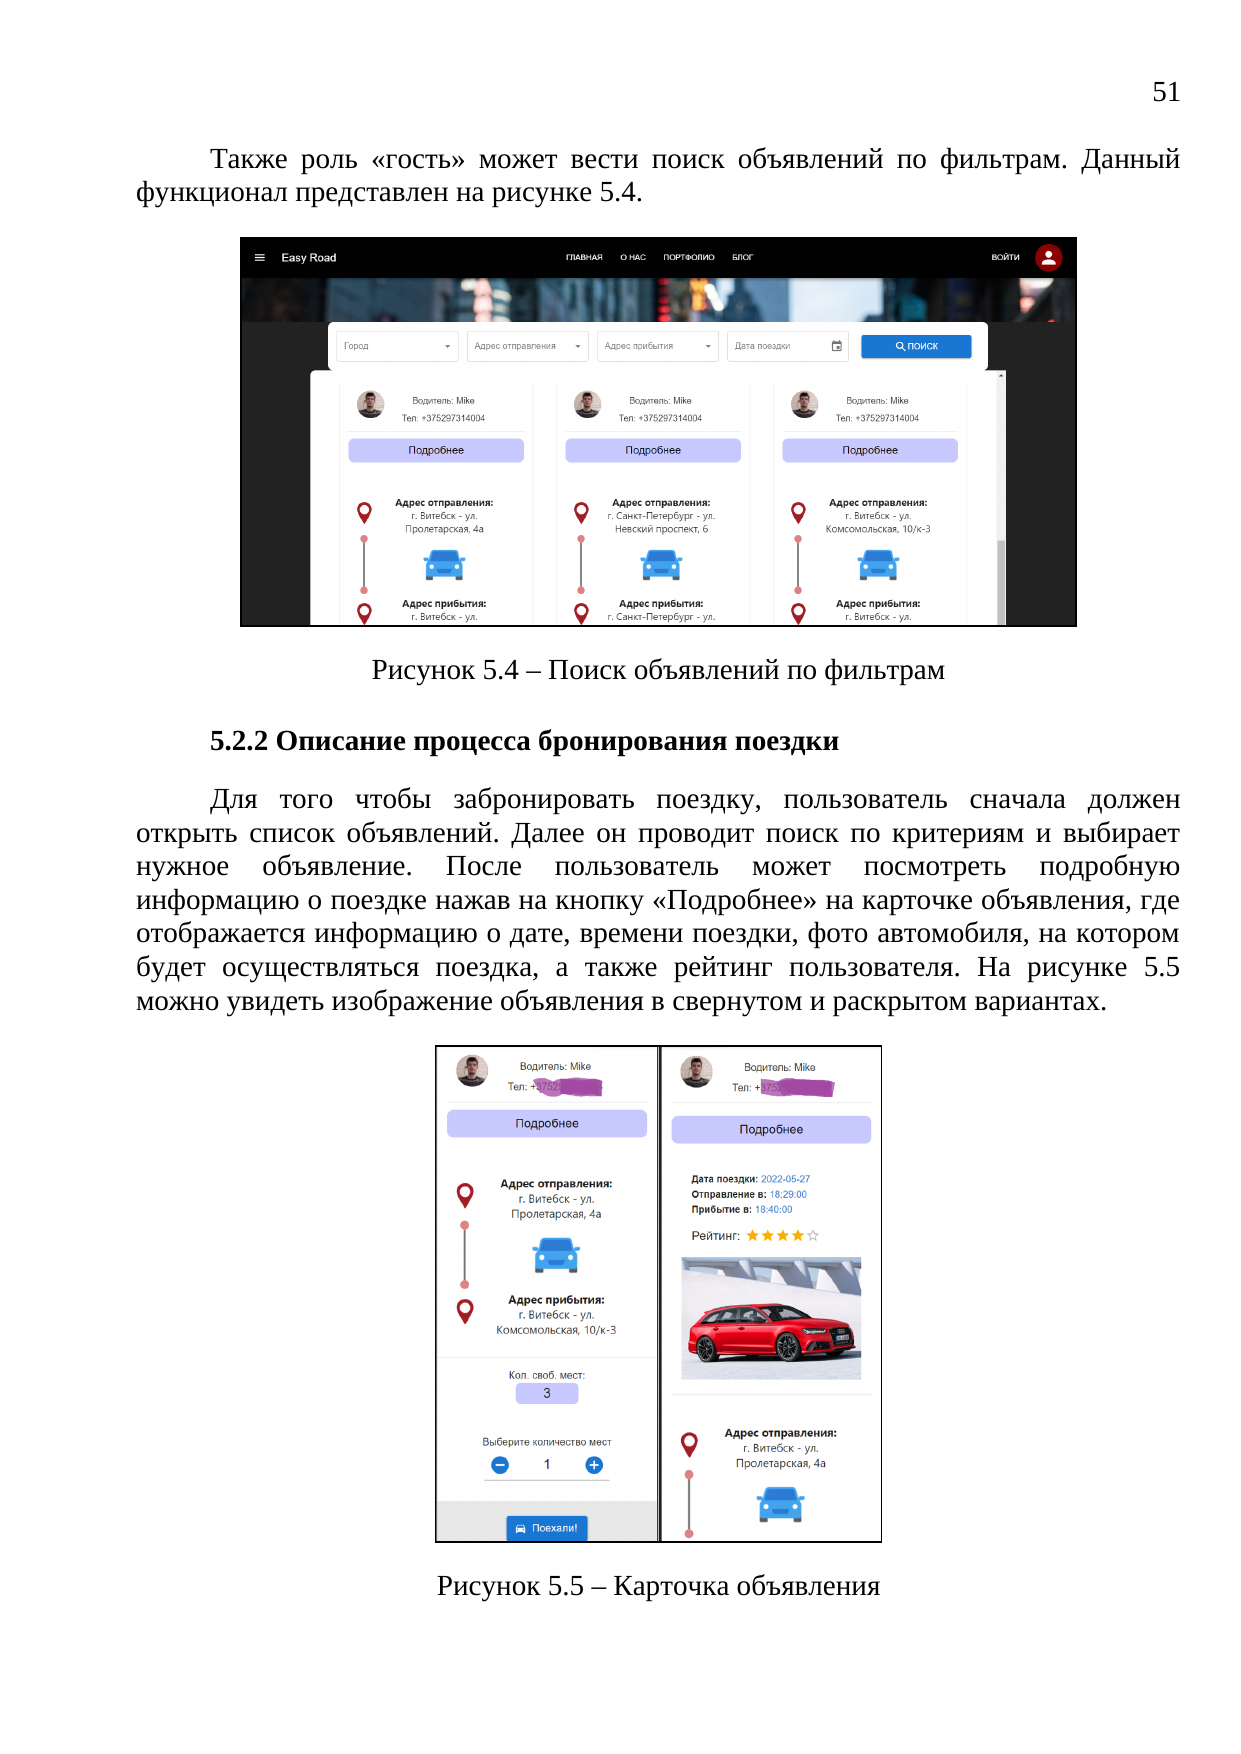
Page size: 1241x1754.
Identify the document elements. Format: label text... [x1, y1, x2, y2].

text Также роль «гость» может вести поиск объявлений по фильтрам. Данный функционал представлен на рисунке 5.4. [136, 141, 1181, 208]
picture [436, 1047, 881, 1541]
list Для того чтобы забронировать поездку, пользователь сначала должен открыть список объявлений. Далее он проводит поиск по критериям и выбирает нужное объявление. После пользователь может посмотреть подробную информацию о поездке нажав на кнопку «Подробнее» на карточке объявления, где отображается информацию о дате, времени поездки, фото автомобиля, на котором будет осуществляться поездка, а также рейтинг пользователя. На рисунке 5.5 можно увидеть изображение объявления в свернутом и раскрытом вариантах. [136, 781, 1181, 1016]
picture [242, 239, 1075, 625]
subtitle 5.2.2 Описание процесса бронирования поездки [136, 723, 1181, 756]
text Рисунок 5.4 – Поиск объявлений по фильтрам [136, 652, 1181, 685]
list Рисунок 5.5 – Карточка объявления [136, 1568, 1181, 1601]
